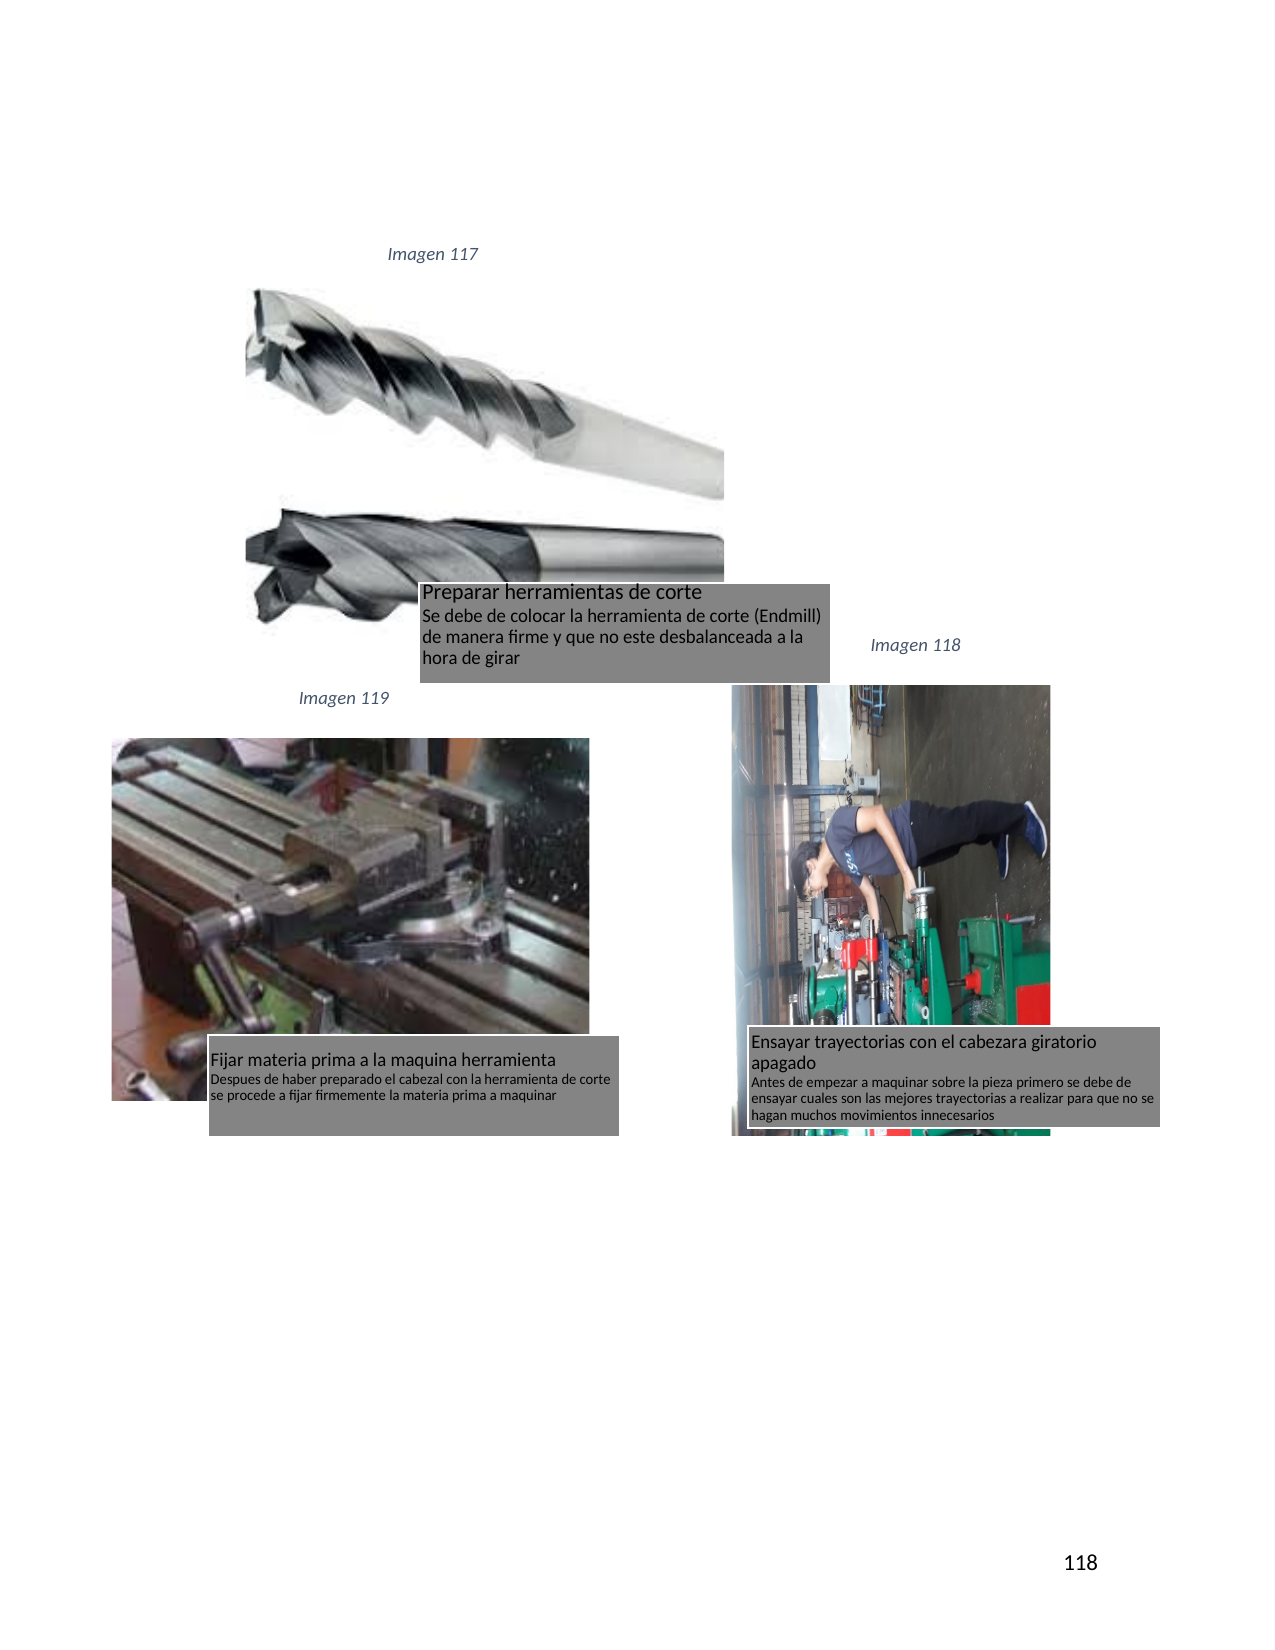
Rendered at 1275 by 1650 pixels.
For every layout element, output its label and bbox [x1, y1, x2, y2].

picture [731, 685, 1051, 1136]
picture [245, 273, 725, 636]
picture [111, 738, 590, 1101]
